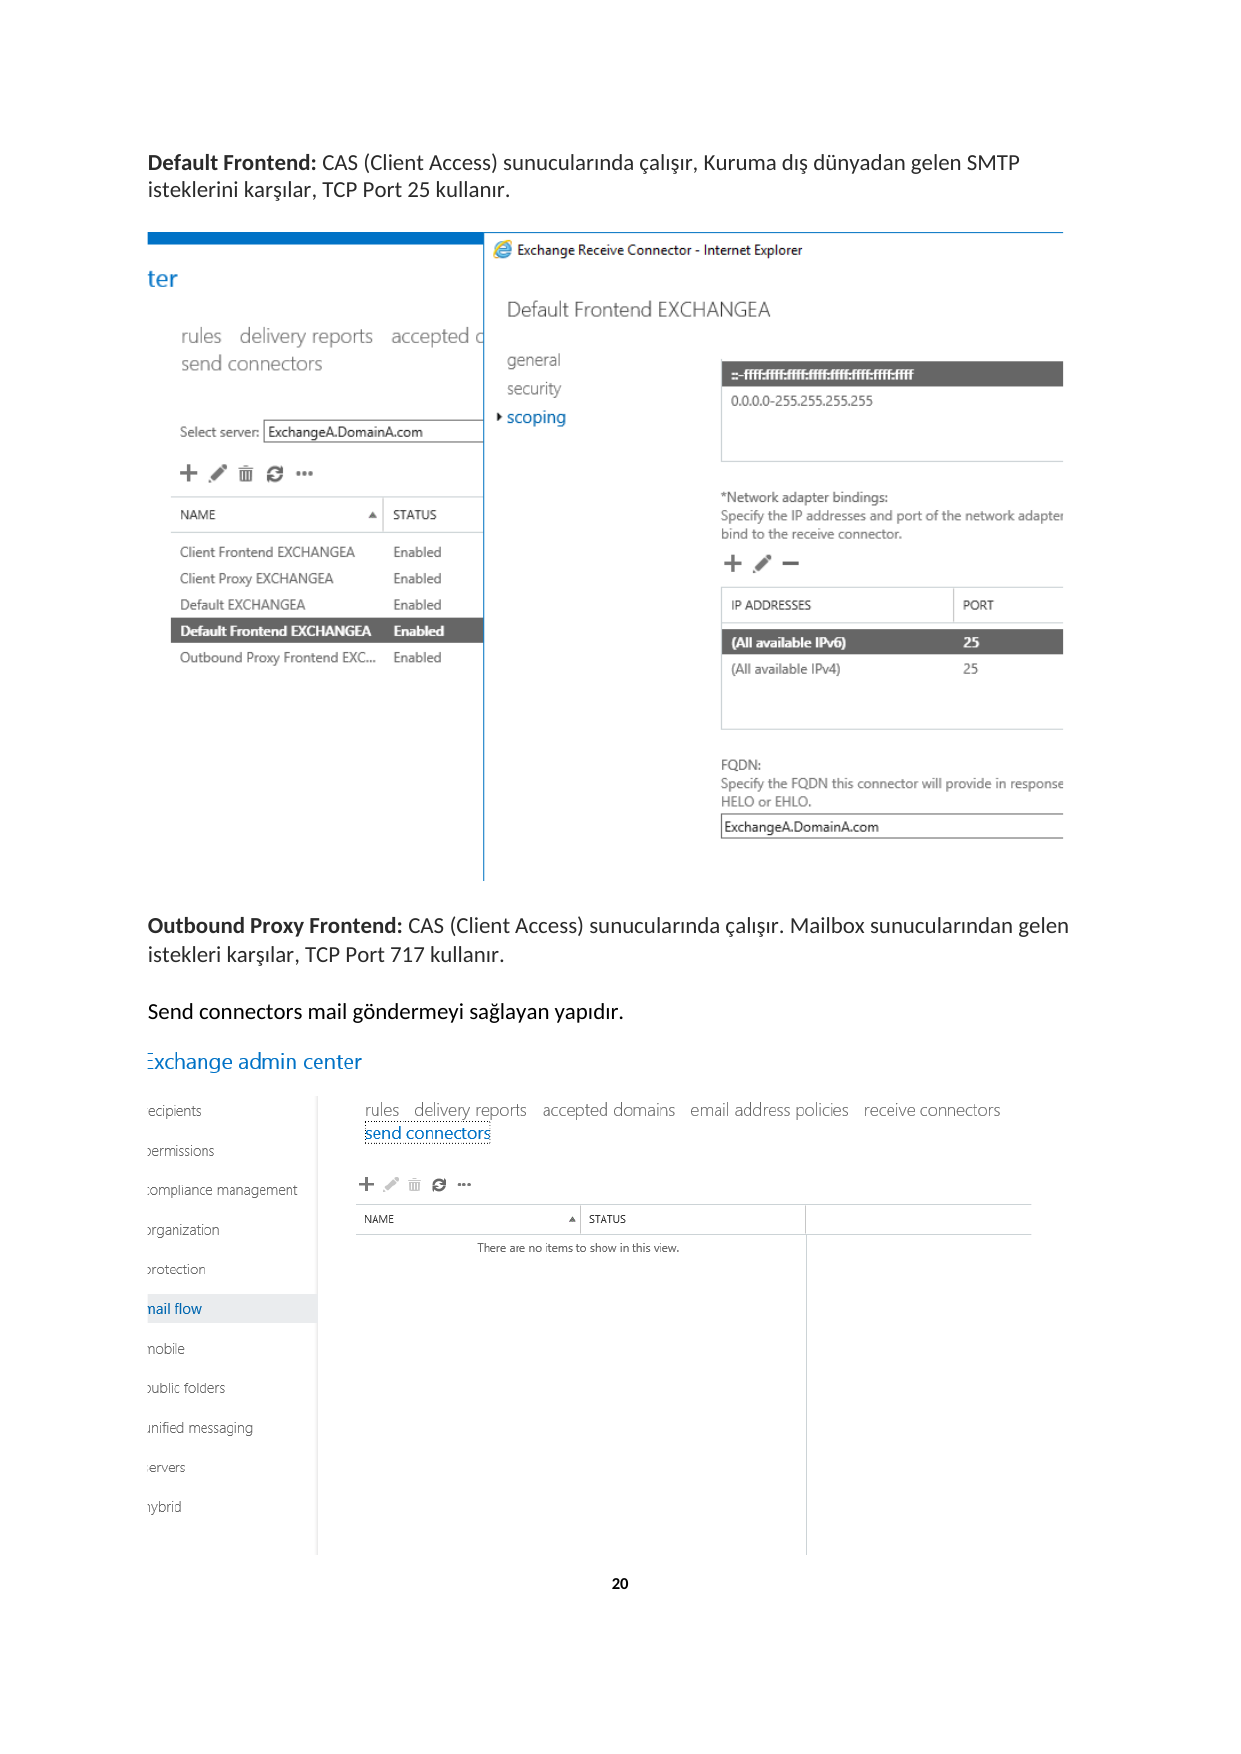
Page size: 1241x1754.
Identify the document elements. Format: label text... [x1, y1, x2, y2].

text Send connectors mail göndermeyi sağlayan yapıdır. [148, 997, 1093, 1025]
picture [147, 232, 1064, 881]
text Default Frontend: CAS (Client Access) sunucularında çalışır, Kuruma dış dünyadan gelen SMTP isteklerini karşılar, TCP Port 25 kullanır. [148, 148, 1093, 204]
picture [147, 1043, 1032, 1555]
text 20 [148, 1573, 1093, 1594]
text Outbound Proxy Frontend: CAS (Client Access) sunucularında çalışır. Mailbox sunucularından gelen istekleri karşılar, TCP Port 717 kullanır. [148, 912, 1093, 968]
